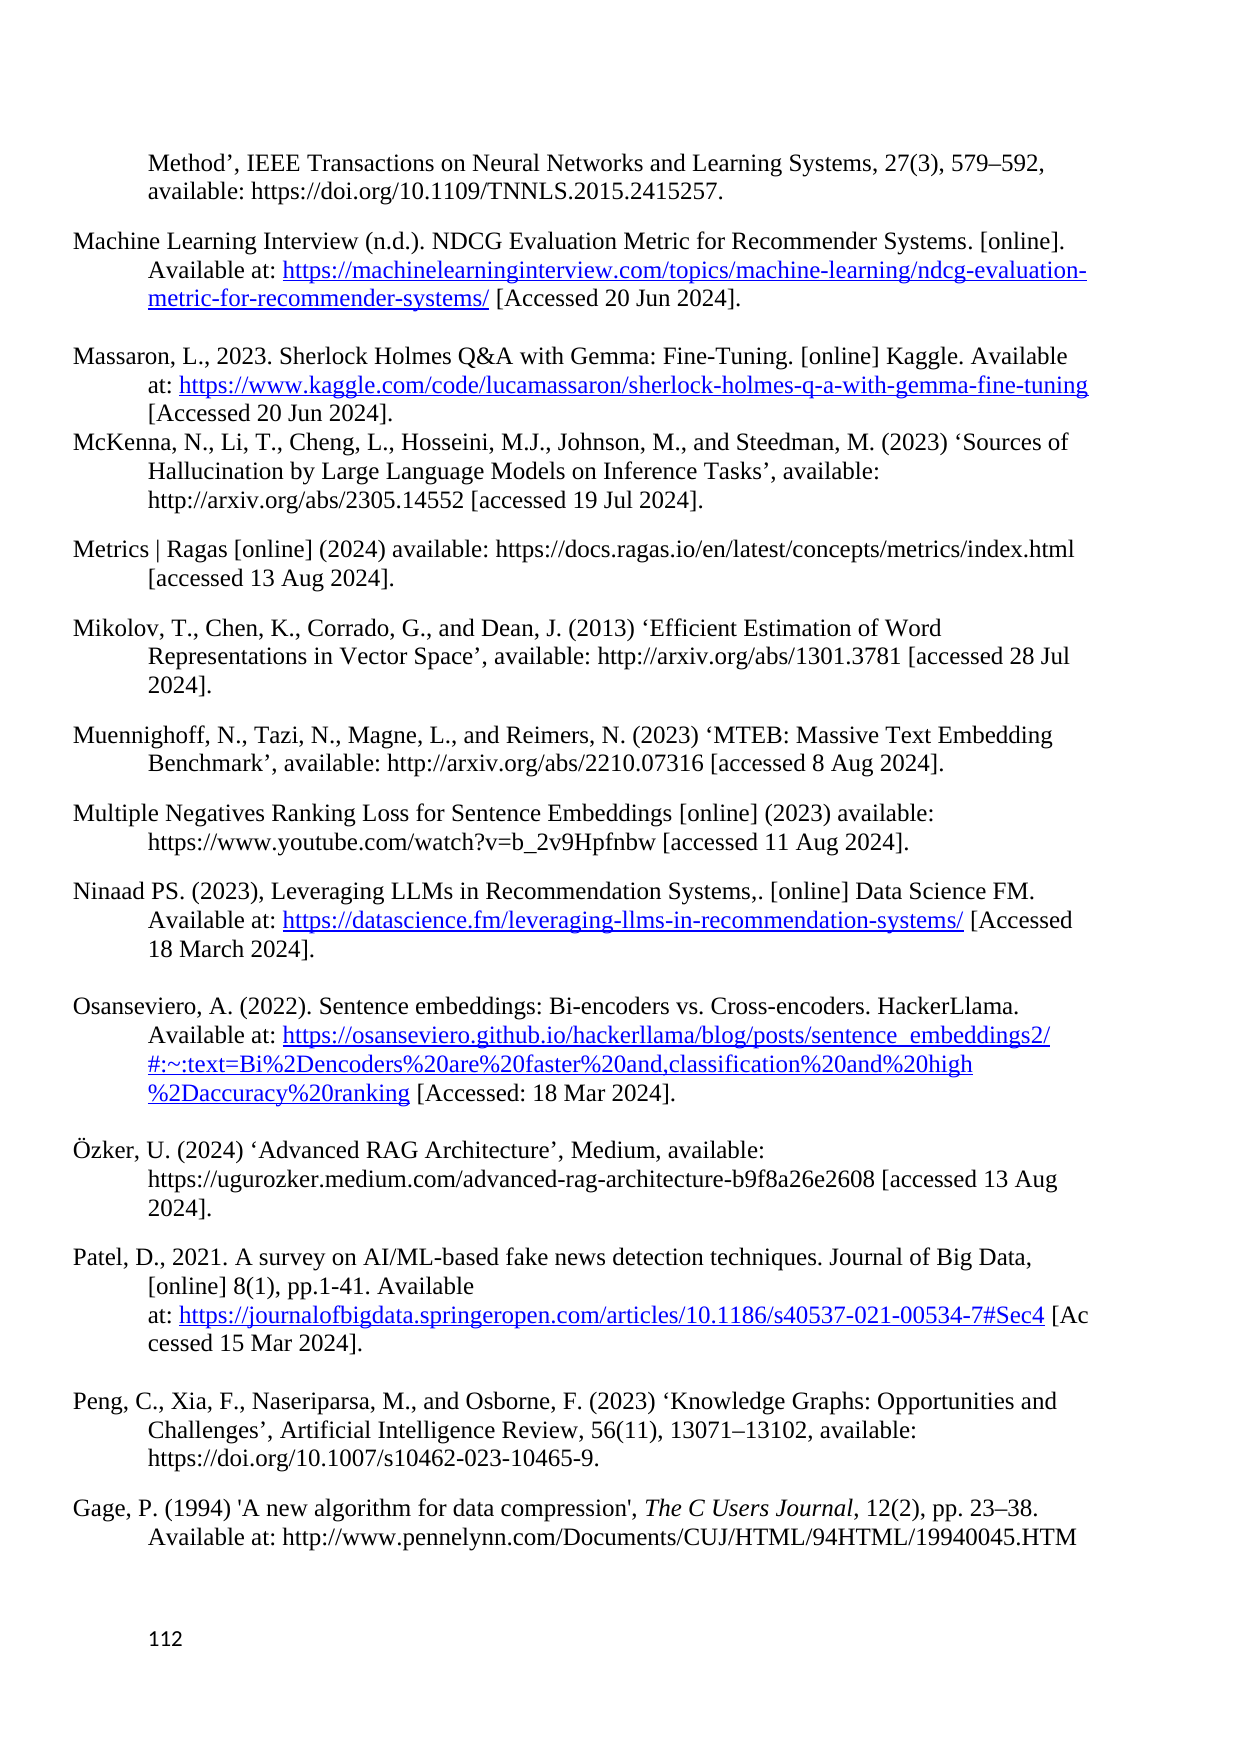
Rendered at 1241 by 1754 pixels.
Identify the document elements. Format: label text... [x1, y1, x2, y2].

text Ninaad PS. (2023), Leveraging LLMs in Recommendation Systems,. [online] Data Science FM. Available at: https://datascience.fm/leveraging-llms-in-recommendation-systems/ [Accessed 18 March 2024]. [73, 876, 1092, 963]
text Muennighoff, N., Tazi, N., Magne, L., and Reimers, N. (2023) ‘MTEB: Massive Text Embedding Benchmark’, available: http://arxiv.org/abs/2210.07316 [accessed 8 Aug 2024]. [73, 720, 1092, 777]
text Mikolov, T., Chen, K., Corrado, G., and Dean, J. (2013) ‘Efficient Estimation of Word Representations in Vector Space’, available: http://arxiv.org/abs/1301.3781 [accessed 28 Jul 2024]. [73, 613, 1092, 699]
text Multiple Negatives Ranking Loss for Sentence Embeddings [online] (2023) available: https://www.youtube.com/watch?v=b_2v9Hpfnbw [accessed 11 Aug 2024]. [73, 798, 1092, 856]
text Metrics | Ragas [online] (2024) available: https://docs.ragas.io/en/latest/concepts/metrics/index.html [accessed 13 Aug 2024]. [73, 534, 1092, 592]
text Patel, D., 2021. A survey on AI/ML-based fake news detection techniques. Journal of Big Data, [online] 8(1), pp.1-41. Available at: https://journalofbigdata.springeropen.com/articles/10.1186/s40537-021-00534-7#Sec4 [Accessed 15 Mar 2024]. [73, 1242, 1092, 1357]
text Özker, U. (2024) ‘Advanced RAG Architecture’, Medium, available: https://ugurozker.medium.com/advanced-rag-architecture-b9f8a26e2608 [accessed 13 Aug 2024]. [73, 1135, 1092, 1221]
text Machine Learning Interview (n.d.). NDCG Evaluation Metric for Recommender Systems. [online]. Available at: https://machinelearninginterview.com/topics/machine-learning/ndcg-evaluation-metric-for-recommender-systems/ [Accessed 20 Jun 2024]. [73, 226, 1092, 312]
text Peng, C., Xia, F., Naseriparsa, M., and Osborne, F. (2023) ‘Knowledge Graphs: Opportunities and Challenges’, Artificial Intelligence Review, 56(11), 13071–13102, available: https://doi.org/10.1007/s10462-023-10465-9. [73, 1386, 1092, 1472]
text Osanseviero, A. (2022). Sentence embeddings: Bi-encoders vs. Cross-encoders. HackerLlama. Available at: https://osanseviero.github.io/hackerllama/blog/posts/sentence_embeddings2/#:~:text=Bi%2Dencoders%20are%20faster%20and,classification%20and%20high%2Daccuracy%20ranking [Accessed: 18 Mar 2024]. [73, 991, 1092, 1106]
text Gage, P. (1994) 'A new algorithm for data compression', The C Users Journal, 12(2), pp. 23–38. Available at: http://www.pennelynn.com/Documents/CUJ/HTML/94HTML/19940045.HTM [73, 1493, 1092, 1551]
text Massaron, L., 2023. Sherlock Holmes Q&A with Gemma: Fine-Tuning. [online] Kaggle. Available at: https://www.kaggle.com/code/lucamassaron/sherlock-holmes-q-a-with-gemma-fine-tuning [Accessed 20 Jun 2024]. [73, 341, 1092, 427]
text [73, 148, 1092, 205]
text McKenna, N., Li, T., Cheng, L., Hosseini, M.J., Johnson, M., and Steedman, M. (2023) ‘Sources of Hallucination by Large Language Models on Inference Tasks’, available: http://arxiv.org/abs/2305.14552 [accessed 19 Jul 2024]. [73, 427, 1092, 513]
